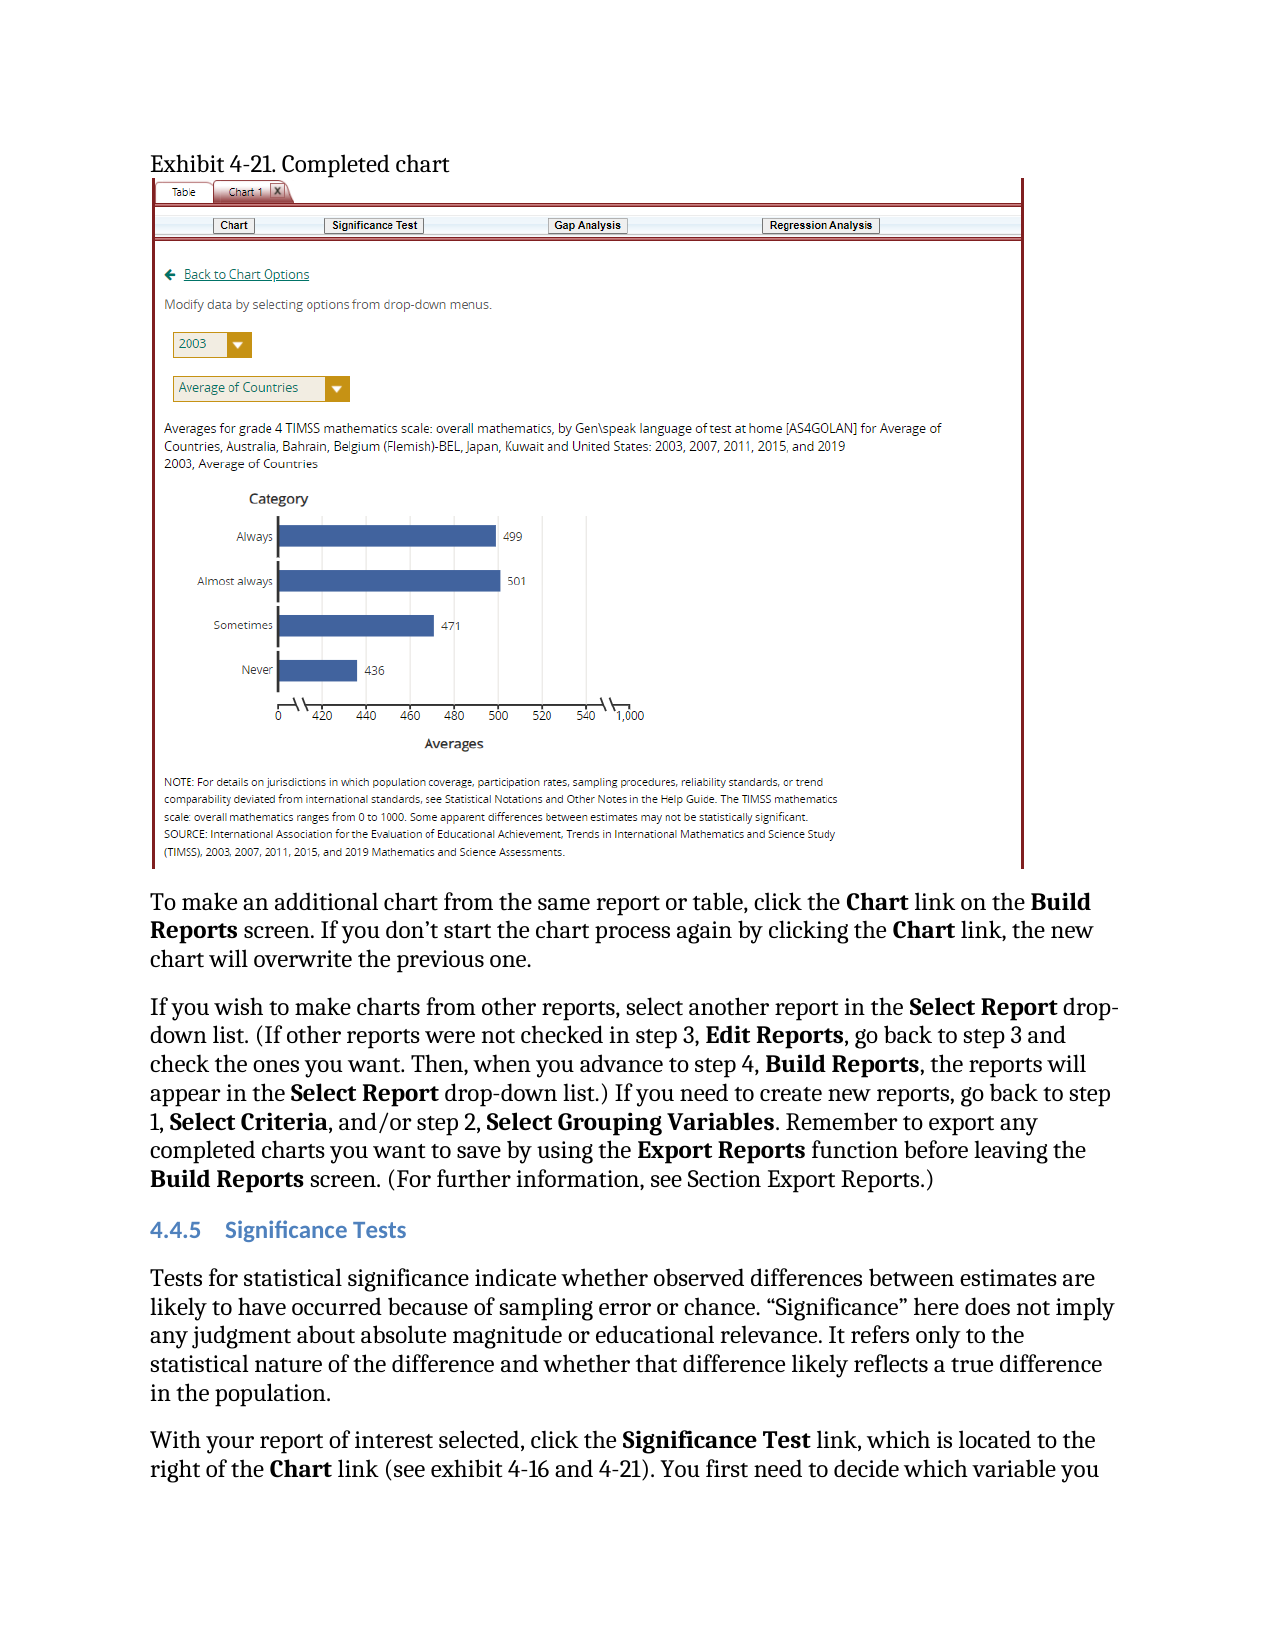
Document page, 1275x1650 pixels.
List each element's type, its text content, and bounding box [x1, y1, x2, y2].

subtitle 4.4.5 Significance Tests [150, 1214, 1125, 1245]
text Tests for statistical significance indicate whether observed differences between estimates are likely to have occurred because of sampling error or chance. “Significance” here does not imply any judgment about absolute magnitude or educational relevance. It refers only to the statistical nature of the difference and whether that difference likely reflects a true difference in the population. [150, 1264, 1125, 1407]
text To make an additional chart from the same report or table, click the Chart link on the Build Reports screen. If you don’t start the chart process again by clicking the Chart link, the new chart will overwrite the previous one. [150, 887, 1125, 974]
picture [150, 178, 1025, 869]
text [150, 1426, 1125, 1484]
text If you wish to make charts from other reports, select another report in the Select Report drop-down list. (If other reports were not checked in step 3, Edit Reports, go back to step 3 and check the ones you want. Then, when you advance to step 4, Build Reports, the reports will appear in the Select Report drop-down list.) If you need to create new reports, go back to step 1, Select Criteria, and/or step 2, Select Grouping Variables. Remember to export any completed charts you want to save by using the Export Reports function before leaving the Build Reports screen. (For further information, see Section Export Reports.) [150, 992, 1125, 1194]
